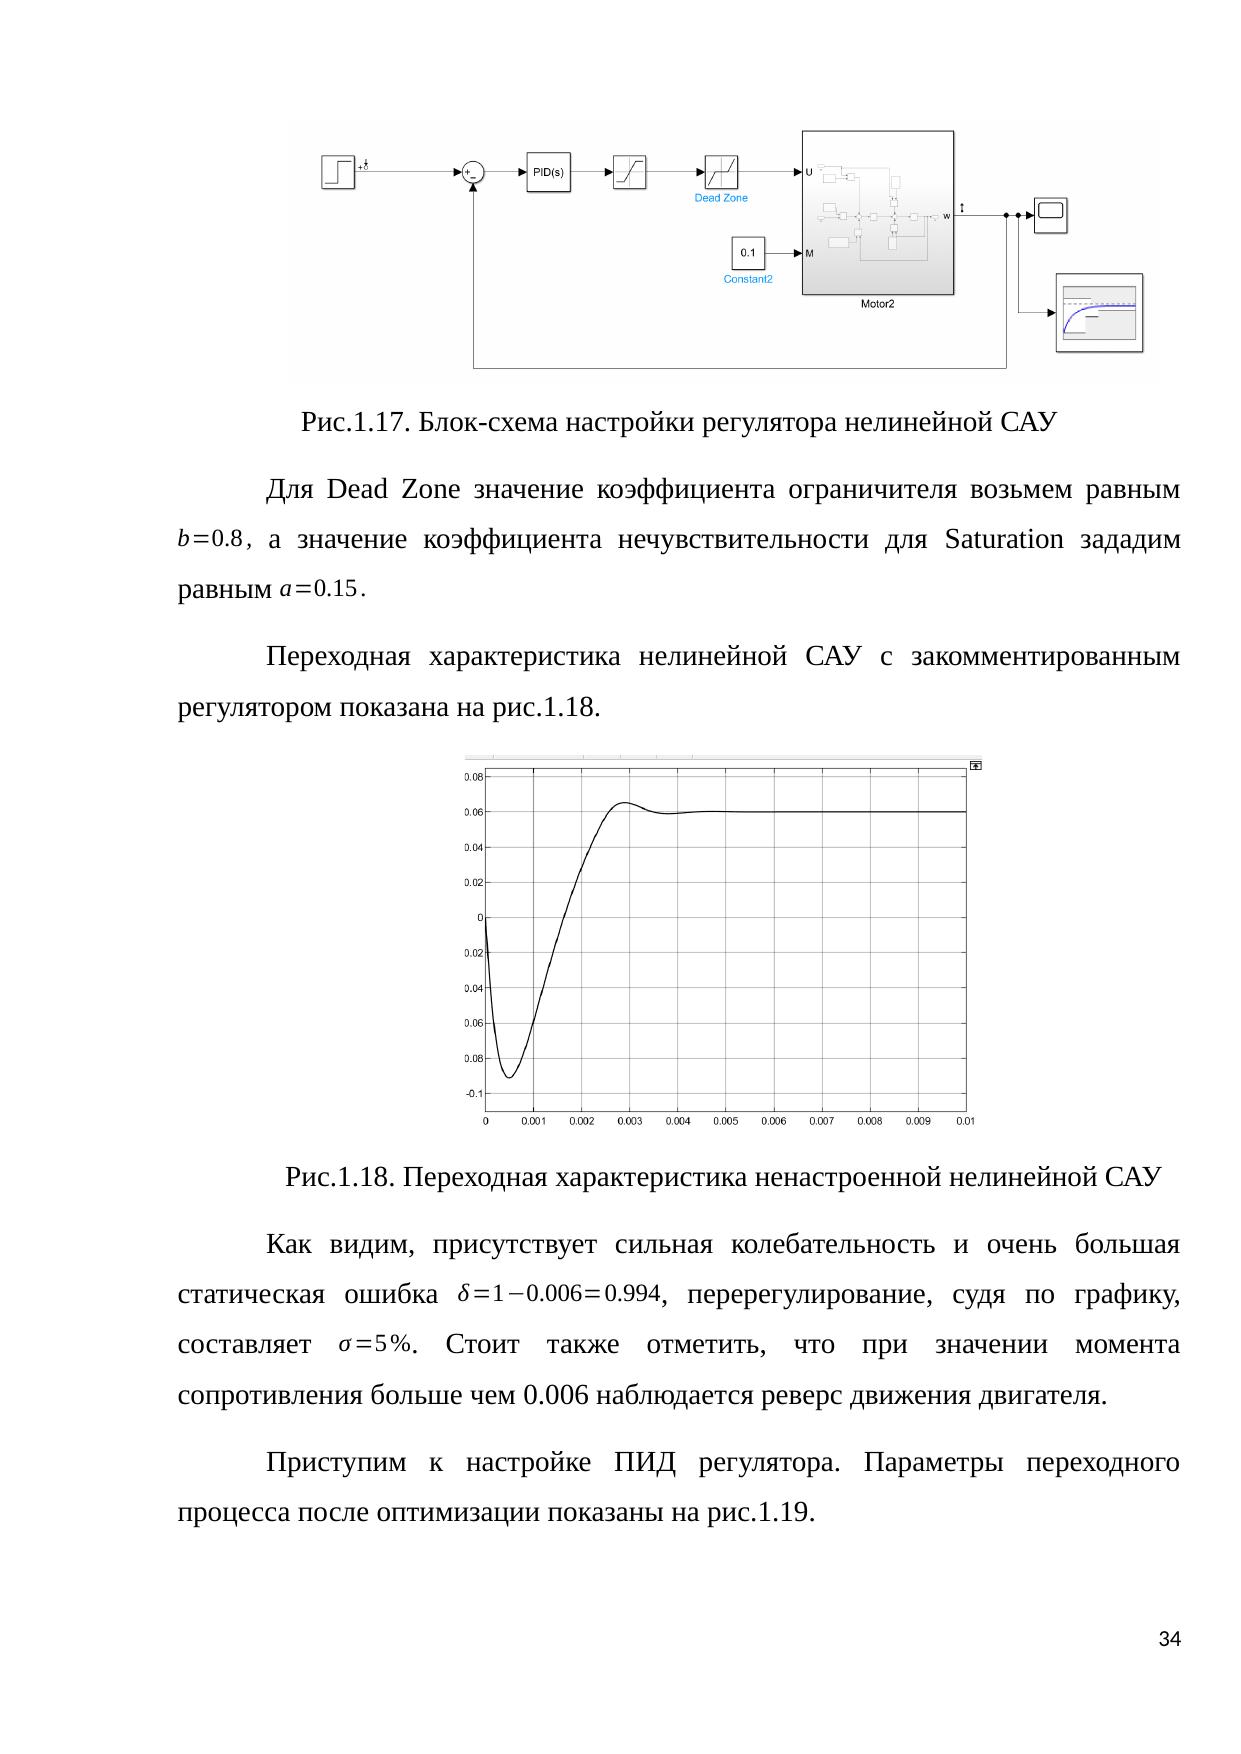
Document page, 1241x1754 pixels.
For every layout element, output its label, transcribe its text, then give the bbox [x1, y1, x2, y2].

text Переходная характеристика нелинейной САУ с закомментированным регулятором показана на рис.1.18. [177, 638, 1181, 722]
text Как видим, присутствует сильная колебательность и очень большая статическая ошибка , перерегулирование, судя по графику, составляет . Стоит также отметить, что при значении момента сопротивления больше чем 0.006 наблюдается реверс движения двигателя. [177, 1226, 1181, 1411]
text Для Dead Zone значение коэффициента ограничителя возьмем равным а значение коэффициента нечувствительности для Saturation зададим равным [177, 471, 1181, 605]
text Приступим к настройке ПИД регулятора. Параметры переходного процесса после оптимизации показаны на рис.1.19. [177, 1444, 1181, 1528]
text Рис.1.18. Переходная характеристика ненастроенной нелинейной САУ [177, 1159, 1181, 1193]
picture [284, 118, 1163, 388]
picture [464, 755, 983, 1129]
